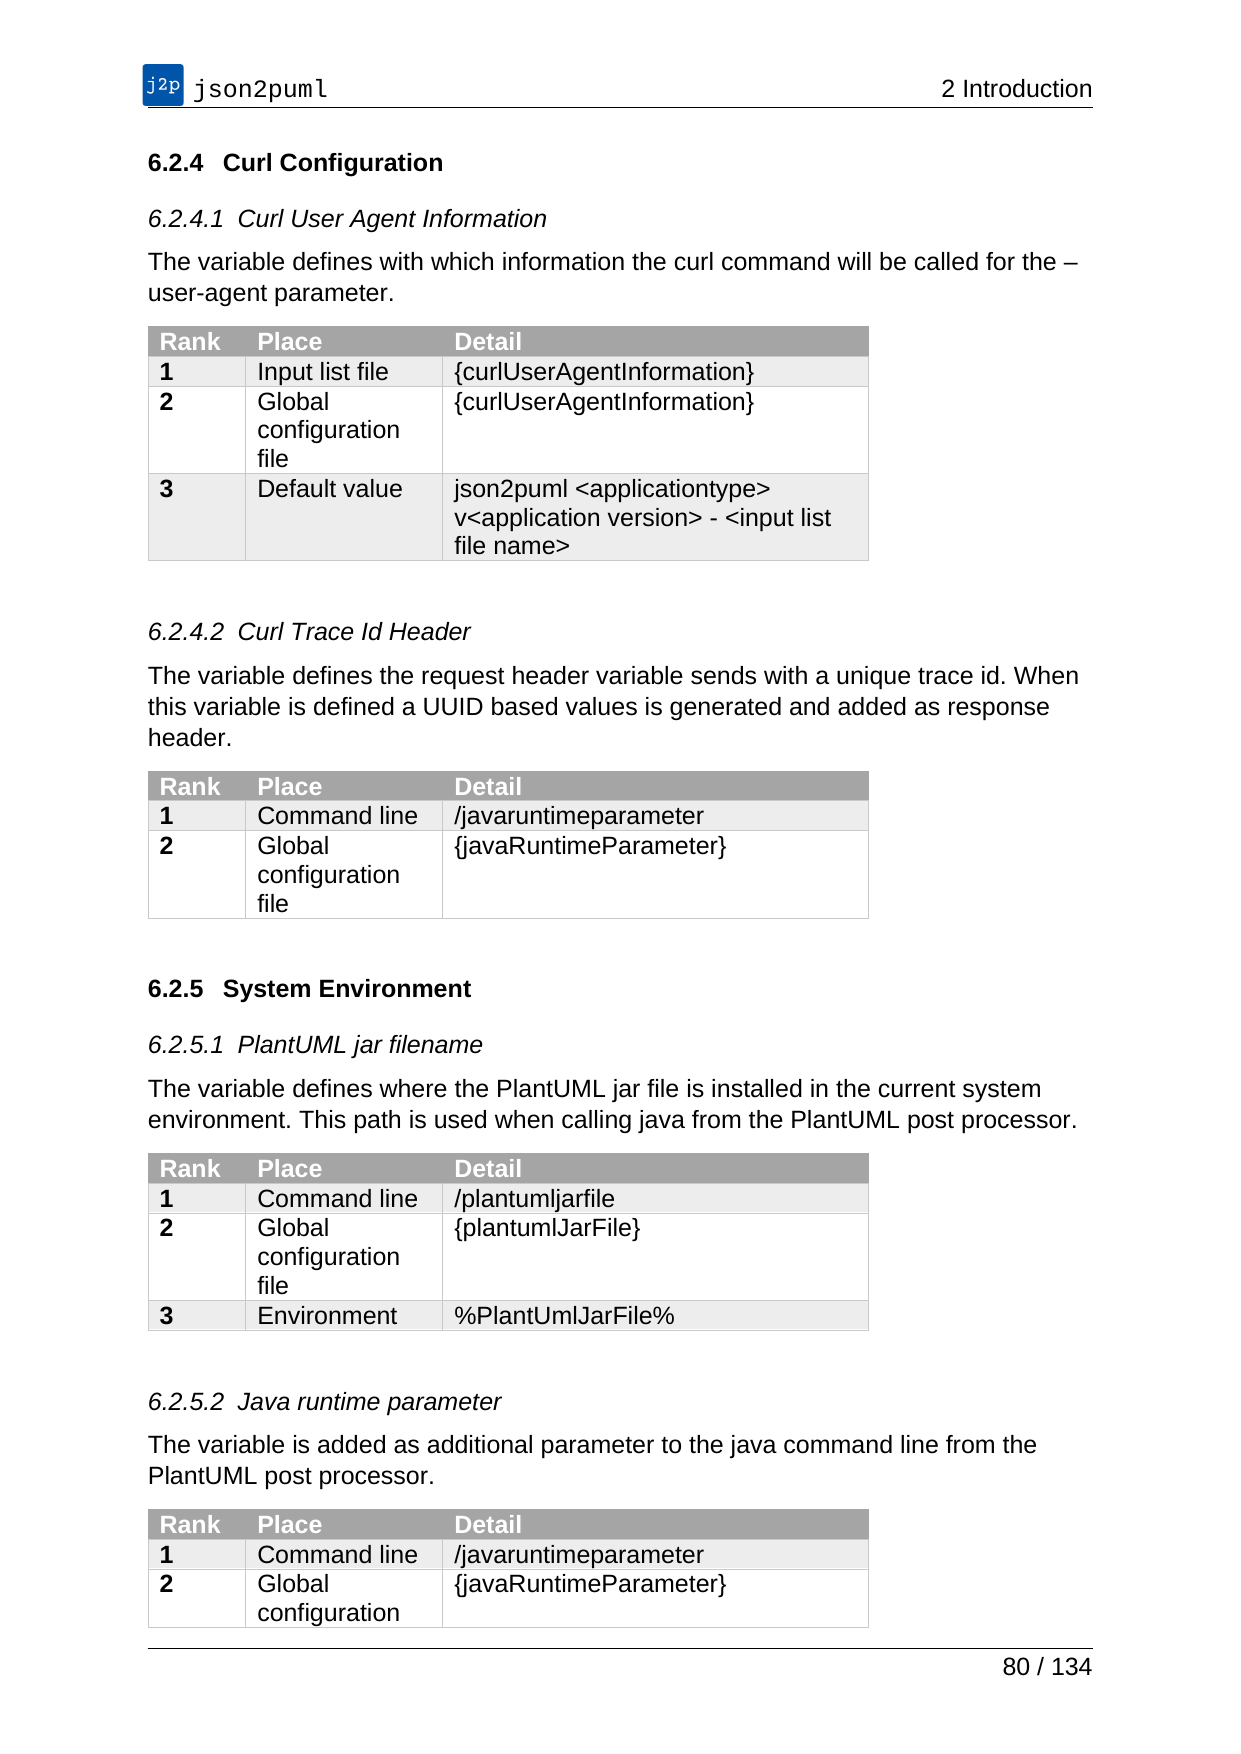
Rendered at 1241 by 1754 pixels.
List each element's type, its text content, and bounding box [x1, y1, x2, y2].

picture [142, 64, 184, 106]
table_cell Global configuration file [246, 1570, 442, 1627]
table_cell %PlantUmlJarFile% [443, 1301, 868, 1329]
table_header Place [246, 1510, 442, 1539]
subtitle Java runtime parameter [148, 1387, 1093, 1415]
table_cell Command line [246, 1540, 442, 1568]
table_cell {curlUserAgentInformation} [443, 357, 868, 386]
table_cell Input list file [246, 357, 442, 386]
table_cell {javaRuntimeParameter} [443, 831, 868, 917]
table_header Detail [443, 1154, 868, 1183]
table_cell Global configuration file [246, 831, 442, 917]
table_cell {curlUserAgentInformation} [443, 387, 868, 473]
table_header Place [246, 1154, 442, 1183]
table_cell Command line [246, 801, 442, 830]
table_cell Global configuration file [246, 387, 442, 473]
table_header Place [246, 327, 442, 356]
table_header Rank [149, 327, 245, 356]
subtitle Curl User Agent Information [148, 204, 1093, 232]
text The variable defines the request header variable sends with a unique trace id. When this variable is defined a UUID based values is generated and added as response header. [148, 661, 1093, 752]
table_cell json2puml <applicationtype> v<application version> - <input list file name> [443, 474, 868, 560]
table_cell Global configuration file [246, 1214, 442, 1300]
table_cell Command line [246, 1184, 442, 1212]
table_cell 1 [149, 1540, 245, 1568]
text The variable defines with which information the curl command will be called for the –user-agent parameter. [148, 247, 1093, 307]
text The variable defines where the PlantUML jar file is installed in the current system environment. This path is used when calling java from the PlantUML post processor. [148, 1074, 1093, 1134]
table_header Detail [443, 1510, 868, 1539]
table_cell {plantumlJarFile} [443, 1214, 868, 1300]
table_cell {javaRuntimeParameter} [443, 1570, 868, 1627]
subtitle Curl Trace Id Header [148, 617, 1093, 646]
table_header Rank [149, 772, 245, 800]
table_cell 3 [149, 474, 245, 560]
table_cell 2 [149, 387, 245, 473]
table_header Place [246, 772, 442, 800]
table_cell /javaruntimeparameter [443, 801, 868, 830]
table_header Detail [443, 327, 868, 356]
table_cell /javaruntimeparameter [443, 1540, 868, 1568]
table_cell 2 [149, 831, 245, 917]
text The variable is added as additional parameter to the java command line from the PlantUML post processor. [148, 1430, 1093, 1490]
table_cell 1 [149, 357, 245, 386]
table_cell Default value [246, 474, 442, 560]
subtitle PlantUML jar filename [148, 1031, 1093, 1059]
table_header Rank [149, 1510, 245, 1539]
table_cell Environment [246, 1301, 442, 1329]
table_cell 1 [149, 1184, 245, 1212]
table_cell 2 [149, 1570, 245, 1627]
table_cell /plantumljarfile [443, 1184, 868, 1212]
table_cell 3 [149, 1301, 245, 1329]
table_header Rank [149, 1154, 245, 1183]
subtitle System Environment [148, 974, 1093, 1003]
table_cell 2 [149, 1214, 245, 1300]
table_header Detail [443, 772, 868, 800]
subtitle Curl Configuration [148, 148, 1093, 176]
table_cell 1 [149, 801, 245, 830]
